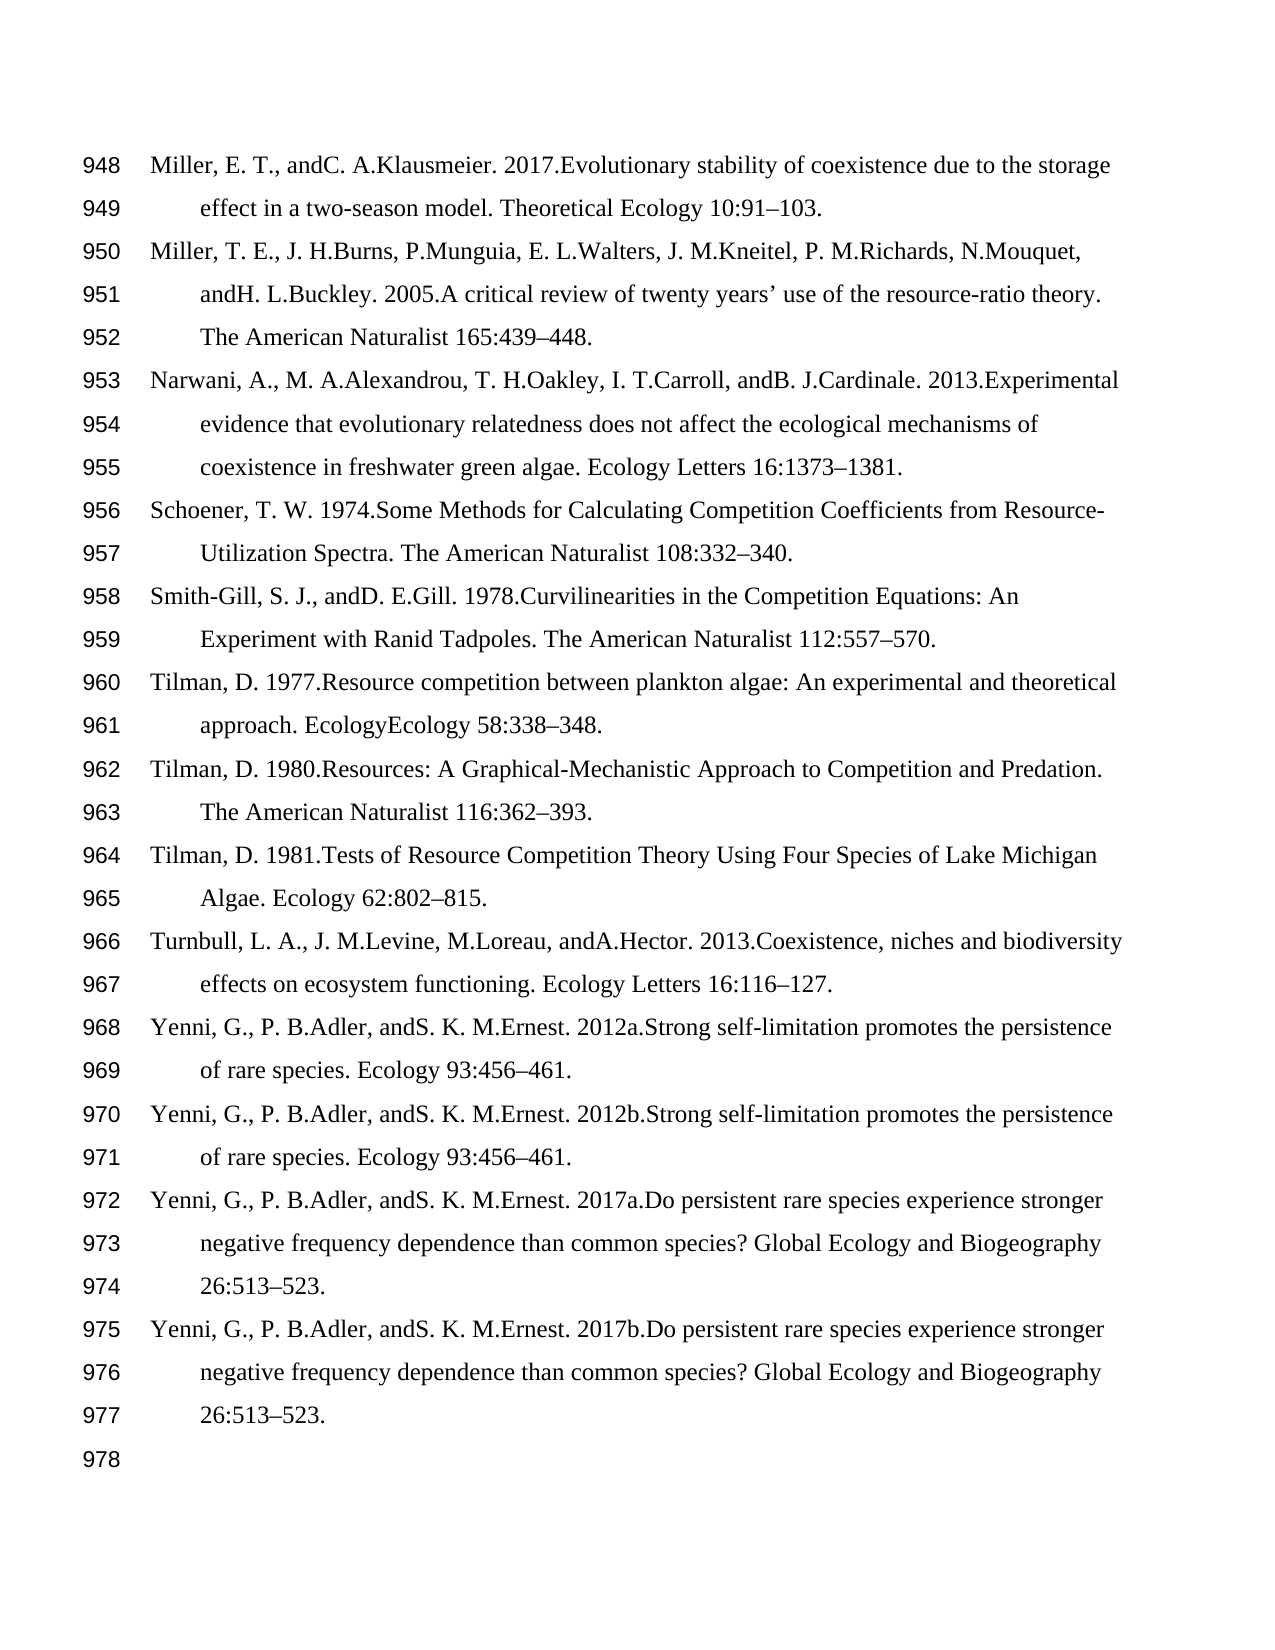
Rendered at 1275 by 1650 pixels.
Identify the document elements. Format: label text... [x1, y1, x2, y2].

text Schoener, T. W. 1974.Some Methods for Calculating Competition Coefficients from Resource-Utilization Spectra. The American Naturalist 108:332–340. [150, 495, 1125, 567]
text Yenni, G., P. B.Adler, andS. K. M.Ernest. 2012a.Strong self-limitation promotes the persistence of rare species. Ecology 93:456–461. [150, 1012, 1125, 1084]
text Turnbull, L. A., J. M.Levine, M.Loreau, andA.Hector. 2013.Coexistence, niches and biodiversity effects on ecosystem functioning. Ecology Letters 16:116–127. [150, 926, 1125, 998]
text Tilman, D. 1977.Resource competition between plankton algae: An experimental and theoretical approach. EcologyEcology 58:338–348. [150, 667, 1125, 739]
text Miller, E. T., andC. A.Klausmeier. 2017.Evolutionary stability of coexistence due to the storage effect in a two-season model. Theoretical Ecology 10:91–103. [150, 150, 1125, 222]
text Yenni, G., P. B.Adler, andS. K. M.Ernest. 2017b.Do persistent rare species experience stronger negative frequency dependence than common species? Global Ecology and Biogeography 26:513–523. [150, 1314, 1125, 1429]
text Yenni, G., P. B.Adler, andS. K. M.Ernest. 2012b.Strong self-limitation promotes the persistence of rare species. Ecology 93:456–461. [150, 1099, 1125, 1171]
text Tilman, D. 1981.Tests of Resource Competition Theory Using Four Species of Lake Michigan Algae. Ecology 62:802–815. [150, 840, 1125, 912]
text Tilman, D. 1980.Resources: A Graphical-Mechanistic Approach to Competition and Predation. The American Naturalist 116:362–393. [150, 754, 1125, 826]
text Miller, T. E., J. H.Burns, P.Munguia, E. L.Walters, J. M.Kneitel, P. M.Richards, N.Mouquet, andH. L.Buckley. 2005.A critical review of twenty years’ use of the resource-ratio theory. The American Naturalist 165:439–448. [150, 236, 1125, 351]
text Narwani, A., M. A.Alexandrou, T. H.Oakley, I. T.Carroll, andB. J.Cardinale. 2013.Experimental evidence that evolutionary relatedness does not affect the ecological mechanisms of coexistence in freshwater green algae. Ecology Letters 16:1373–1381. [150, 366, 1125, 481]
text Smith-Gill, S. J., andD. E.Gill. 1978.Curvilinearities in the Competition Equations: An Experiment with Ranid Tadpoles. The American Naturalist 112:557–570. [150, 581, 1125, 653]
text Yenni, G., P. B.Adler, andS. K. M.Ernest. 2017a.Do persistent rare species experience stronger negative frequency dependence than common species? Global Ecology and Biogeography 26:513–523. [150, 1185, 1125, 1300]
